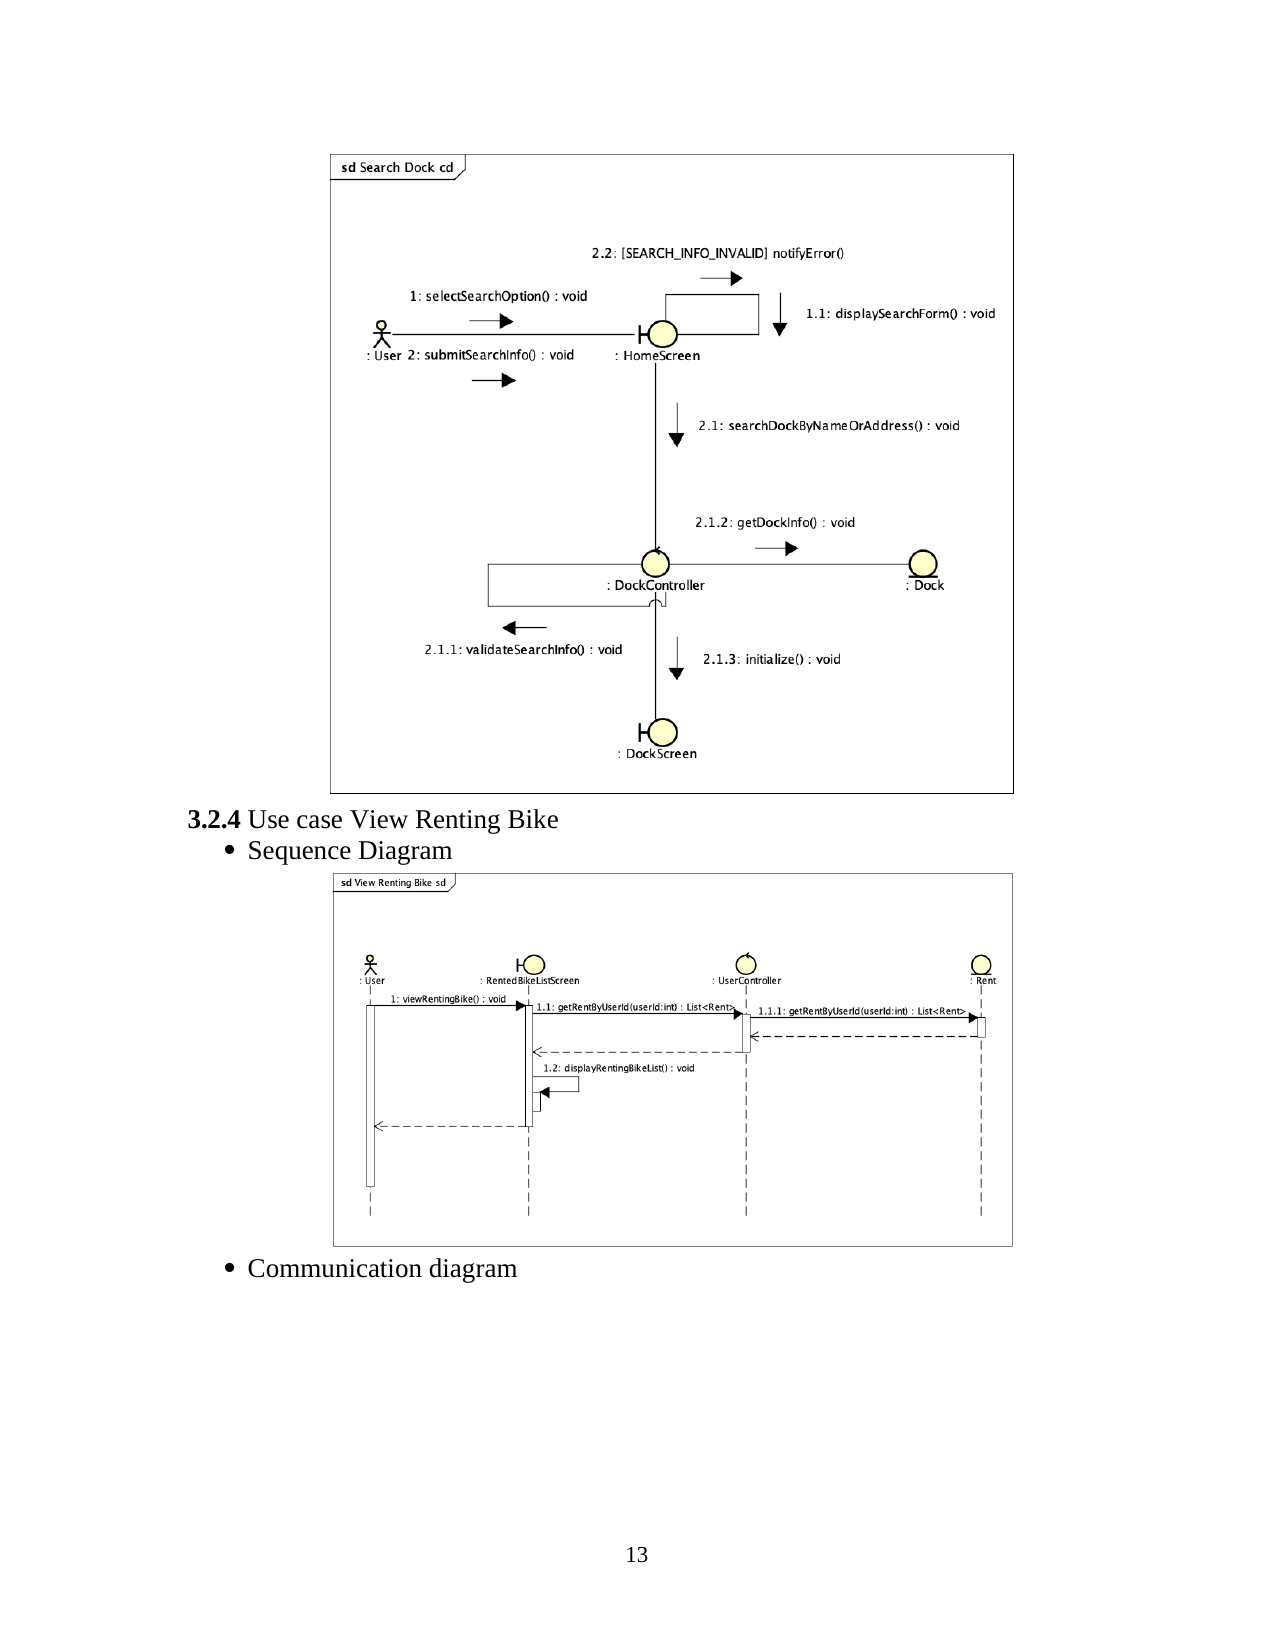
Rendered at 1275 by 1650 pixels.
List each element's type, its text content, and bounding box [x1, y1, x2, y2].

subtitle Use case View Renting Bike [187, 803, 1229, 834]
picture [325, 865, 1019, 1253]
subtitle Sequence Diagram [225, 834, 1229, 866]
subtitle Communication diagram [225, 1252, 1229, 1283]
picture [319, 143, 1024, 804]
